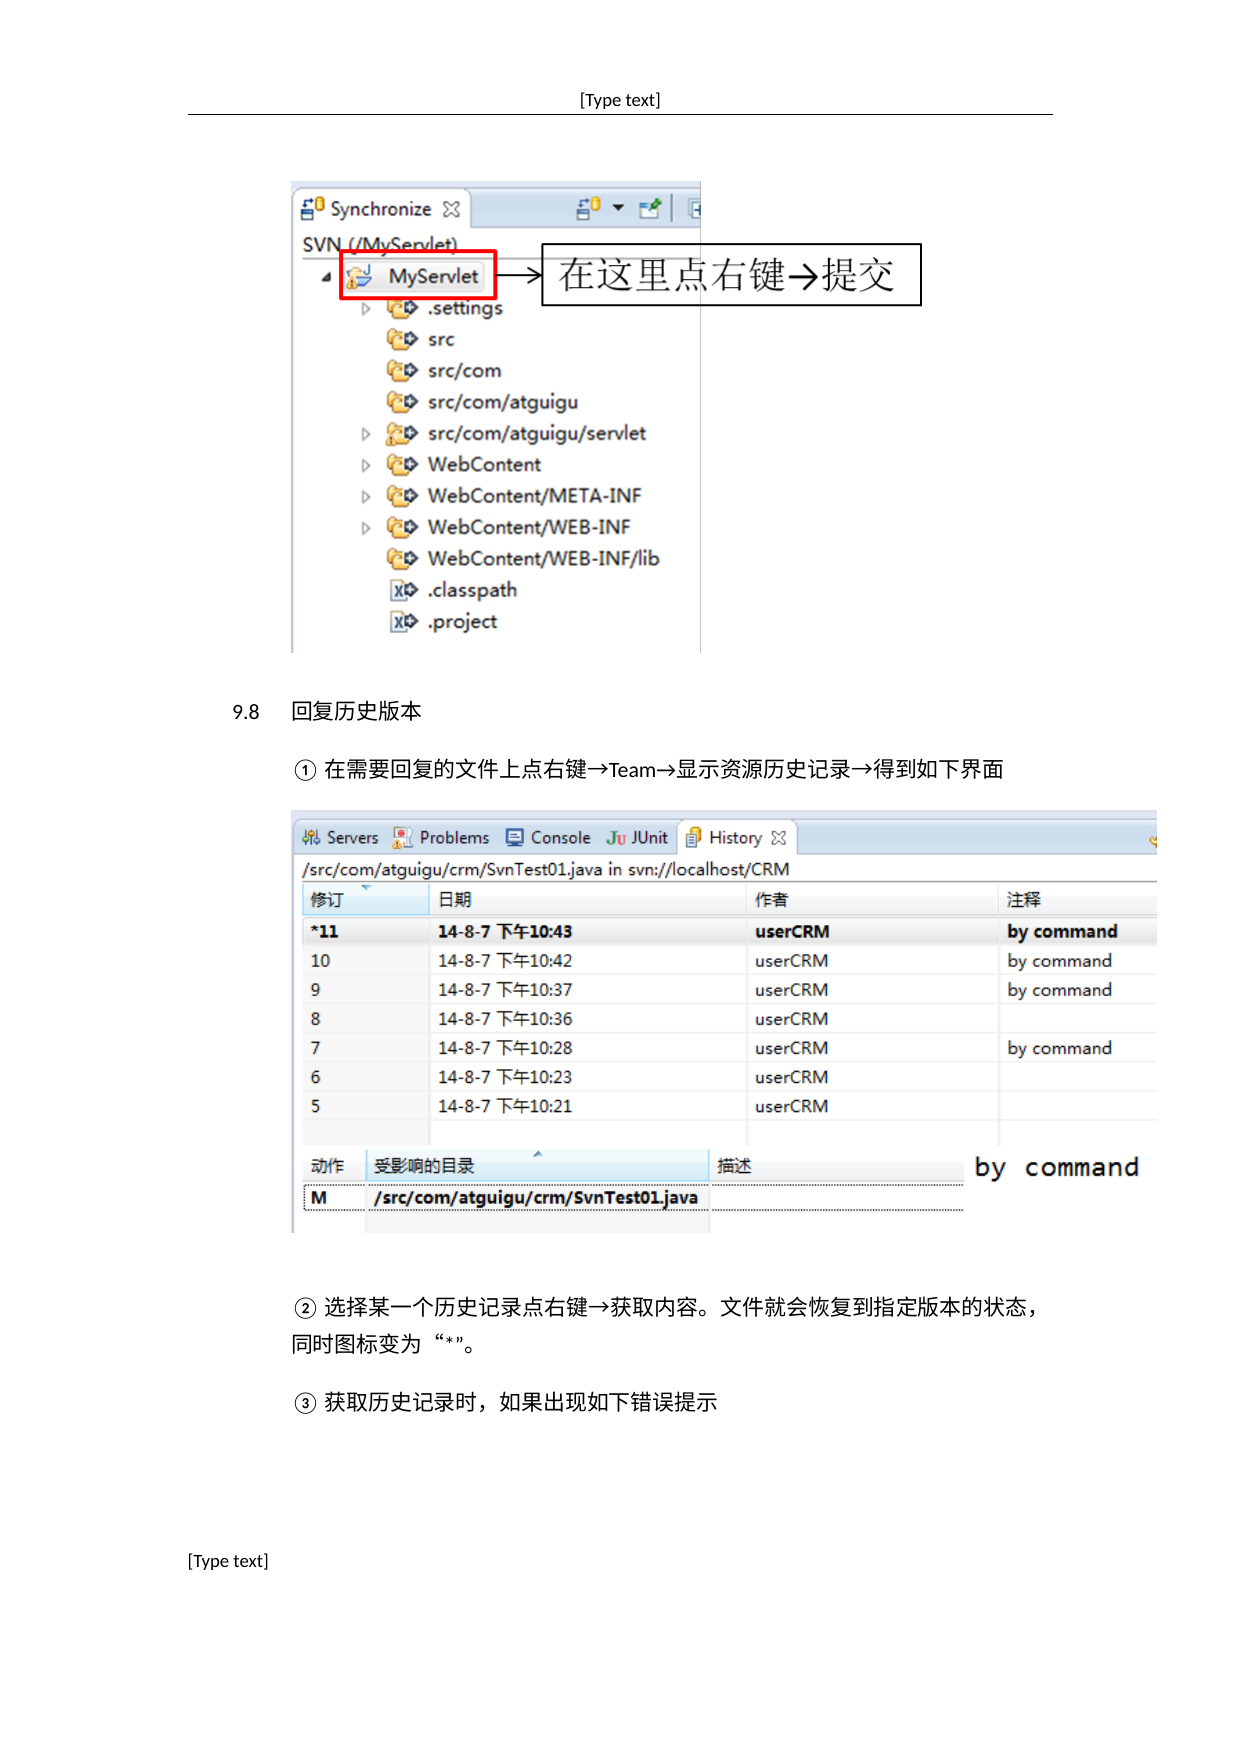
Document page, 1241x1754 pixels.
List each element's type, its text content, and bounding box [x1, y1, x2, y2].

picture [290, 181, 922, 653]
list ③获取历史记录时，如果出现如下错误提示 [291, 1385, 1053, 1417]
list ②选择某一个历史记录点右键→获取内容。文件就会恢复到指定版本的状态，同时图标变为“*”。 [291, 1290, 1053, 1359]
list 回复历史版本 [232, 694, 1053, 726]
list ①在需要回复的文件上点右键→Team→显示资源历史记录→得到如下界面 [291, 752, 1053, 784]
picture [290, 810, 1157, 1233]
